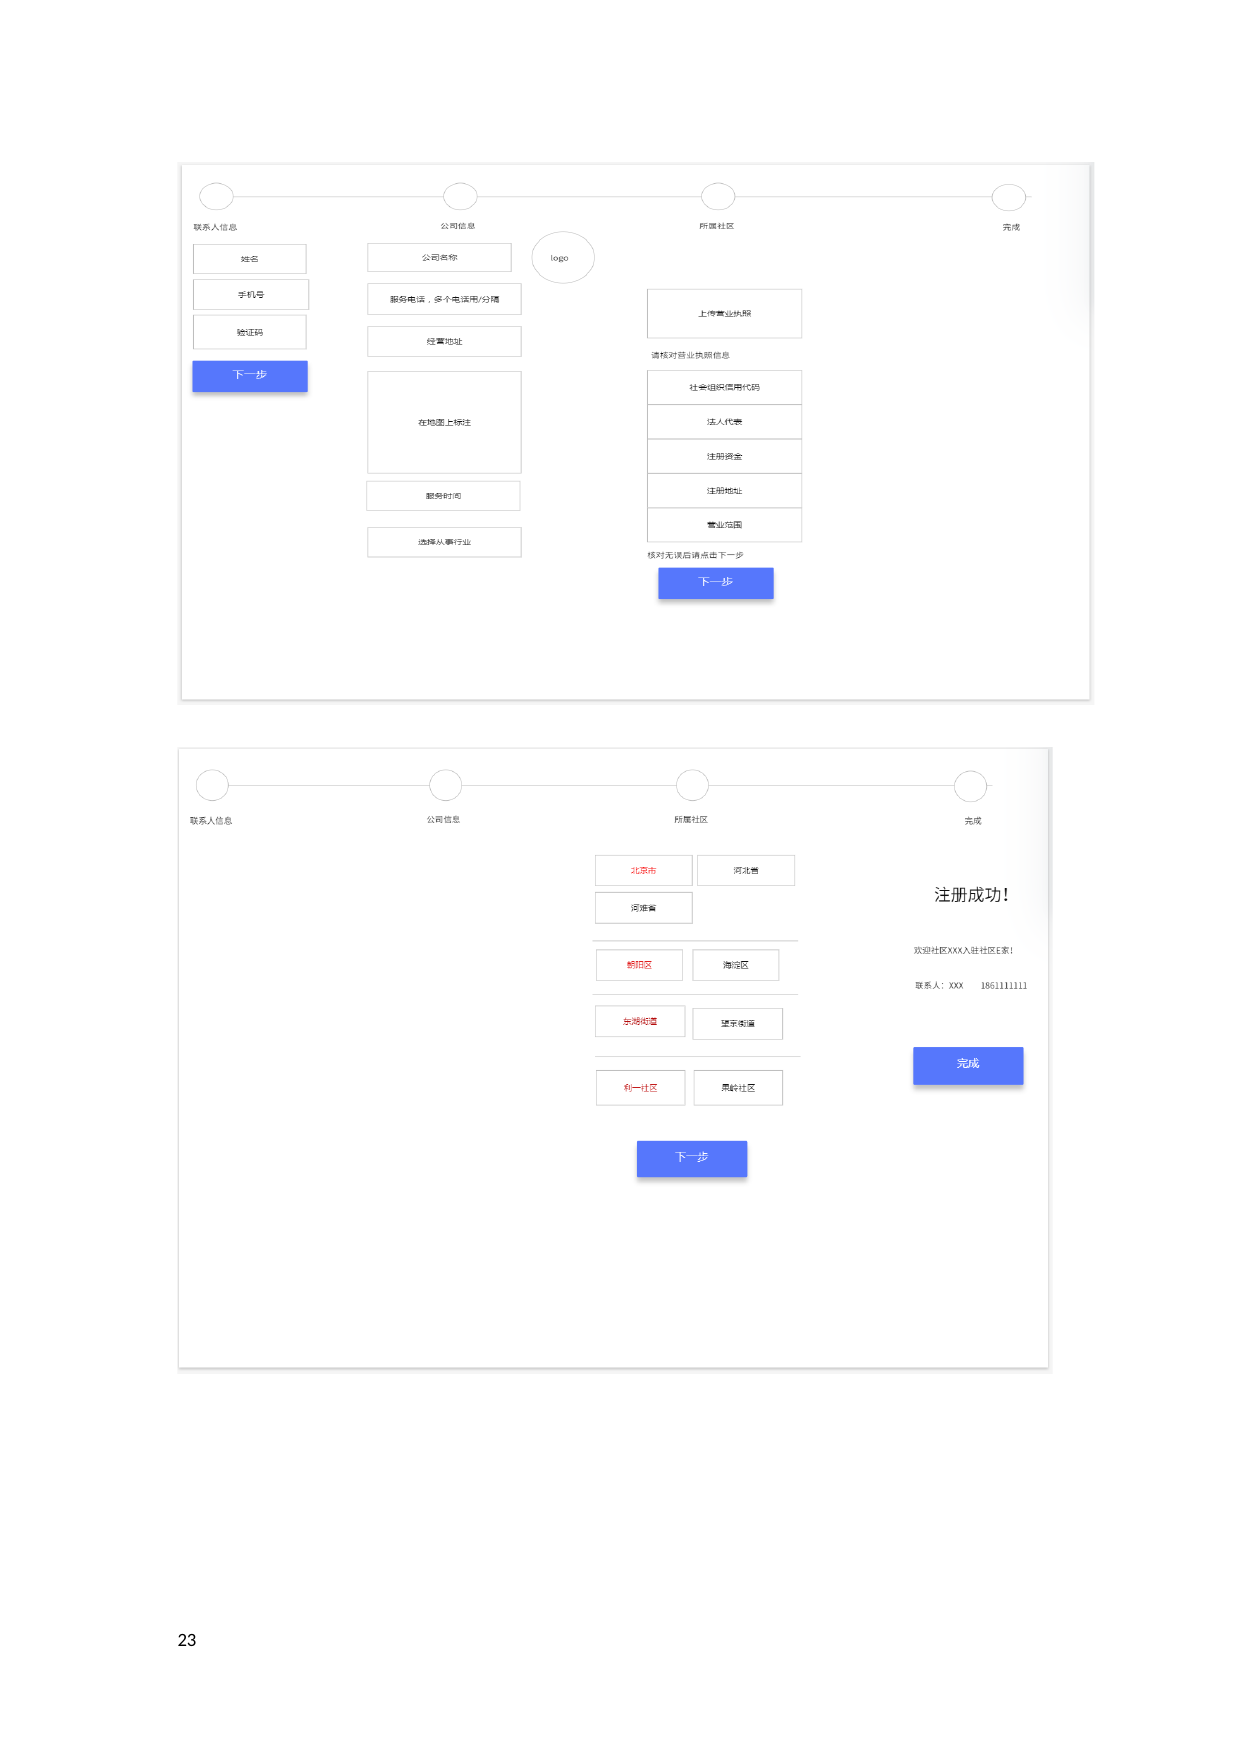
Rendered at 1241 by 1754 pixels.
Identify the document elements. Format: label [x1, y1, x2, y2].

picture [177, 747, 1053, 1374]
picture [177, 162, 1095, 705]
